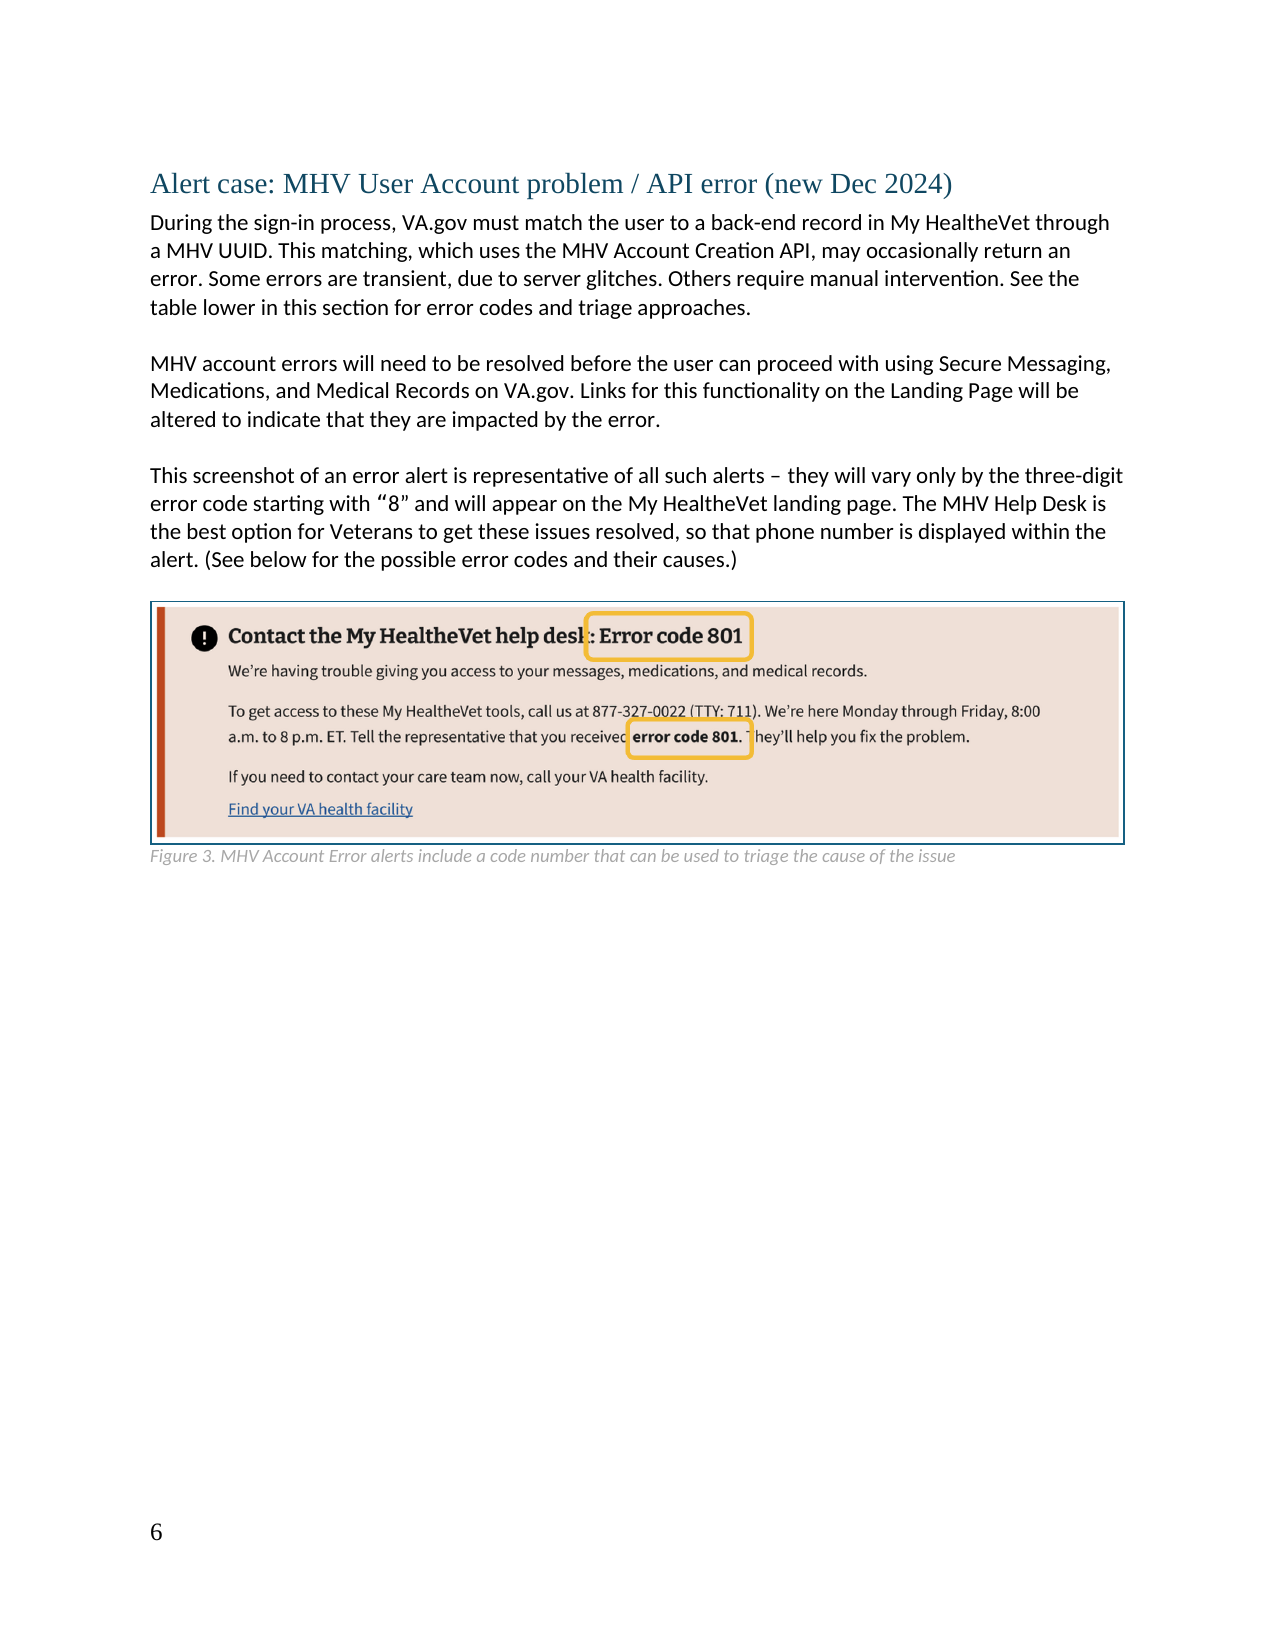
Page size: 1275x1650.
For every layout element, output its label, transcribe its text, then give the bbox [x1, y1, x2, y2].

text MHV account errors will need to be resolved before the user can proceed with using Secure Messaging, Medications, and Medical Records on VA.gov. Links for this functionality on the Landing Page will be altered to indicate that they are impacted by the error. [150, 349, 1125, 433]
subtitle Alert case: MHV User Account problem / API error (new Dec 2024) [150, 167, 1125, 200]
text During the sign-in process, VA.gov must match the user to a back-end record in My HealtheVet through a MHV UUID. This matching, which uses the MHV Account Creation API, may occasionally return an error. Some errors are transient, due to server glitches. Others require manual intervention. See the table lower in this section for error codes and triage approaches. [150, 208, 1125, 321]
picture [152, 602, 1123, 843]
text Figure 3. MHV Account Error alerts include a code number that can be used to triage the cause of the issue [150, 845, 1125, 867]
text This screenshot of an error alert is representative of all such alerts – they will vary only by the three-digit error code starting with “8” and will appear on the My HealtheVet landing page. The MHV Help Desk is the best option for Veterans to get these issues resolved, so that phone number is displayed within the alert. (See below for the possible error codes and their causes.) [150, 461, 1125, 573]
